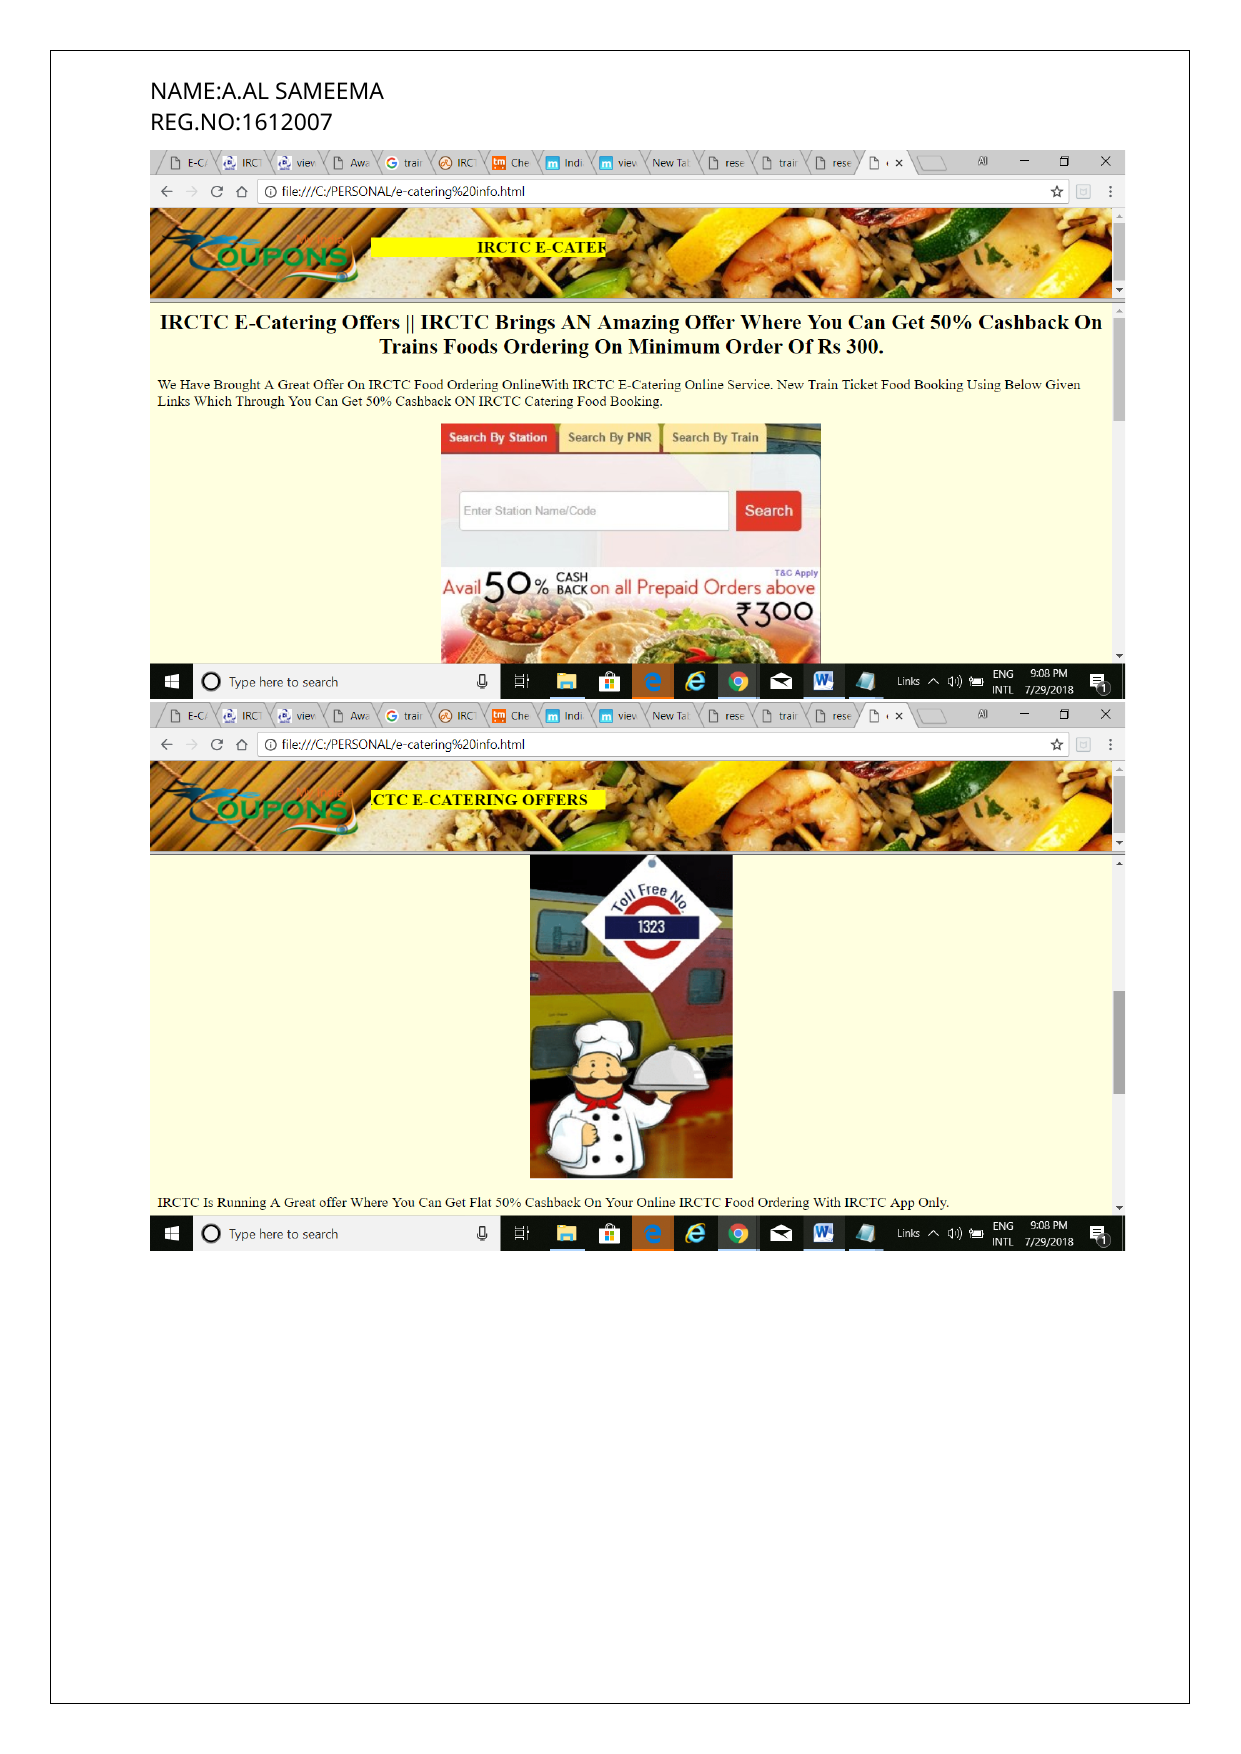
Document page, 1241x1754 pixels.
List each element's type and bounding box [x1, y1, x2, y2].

picture [150, 150, 1125, 699]
picture [150, 702, 1125, 1251]
